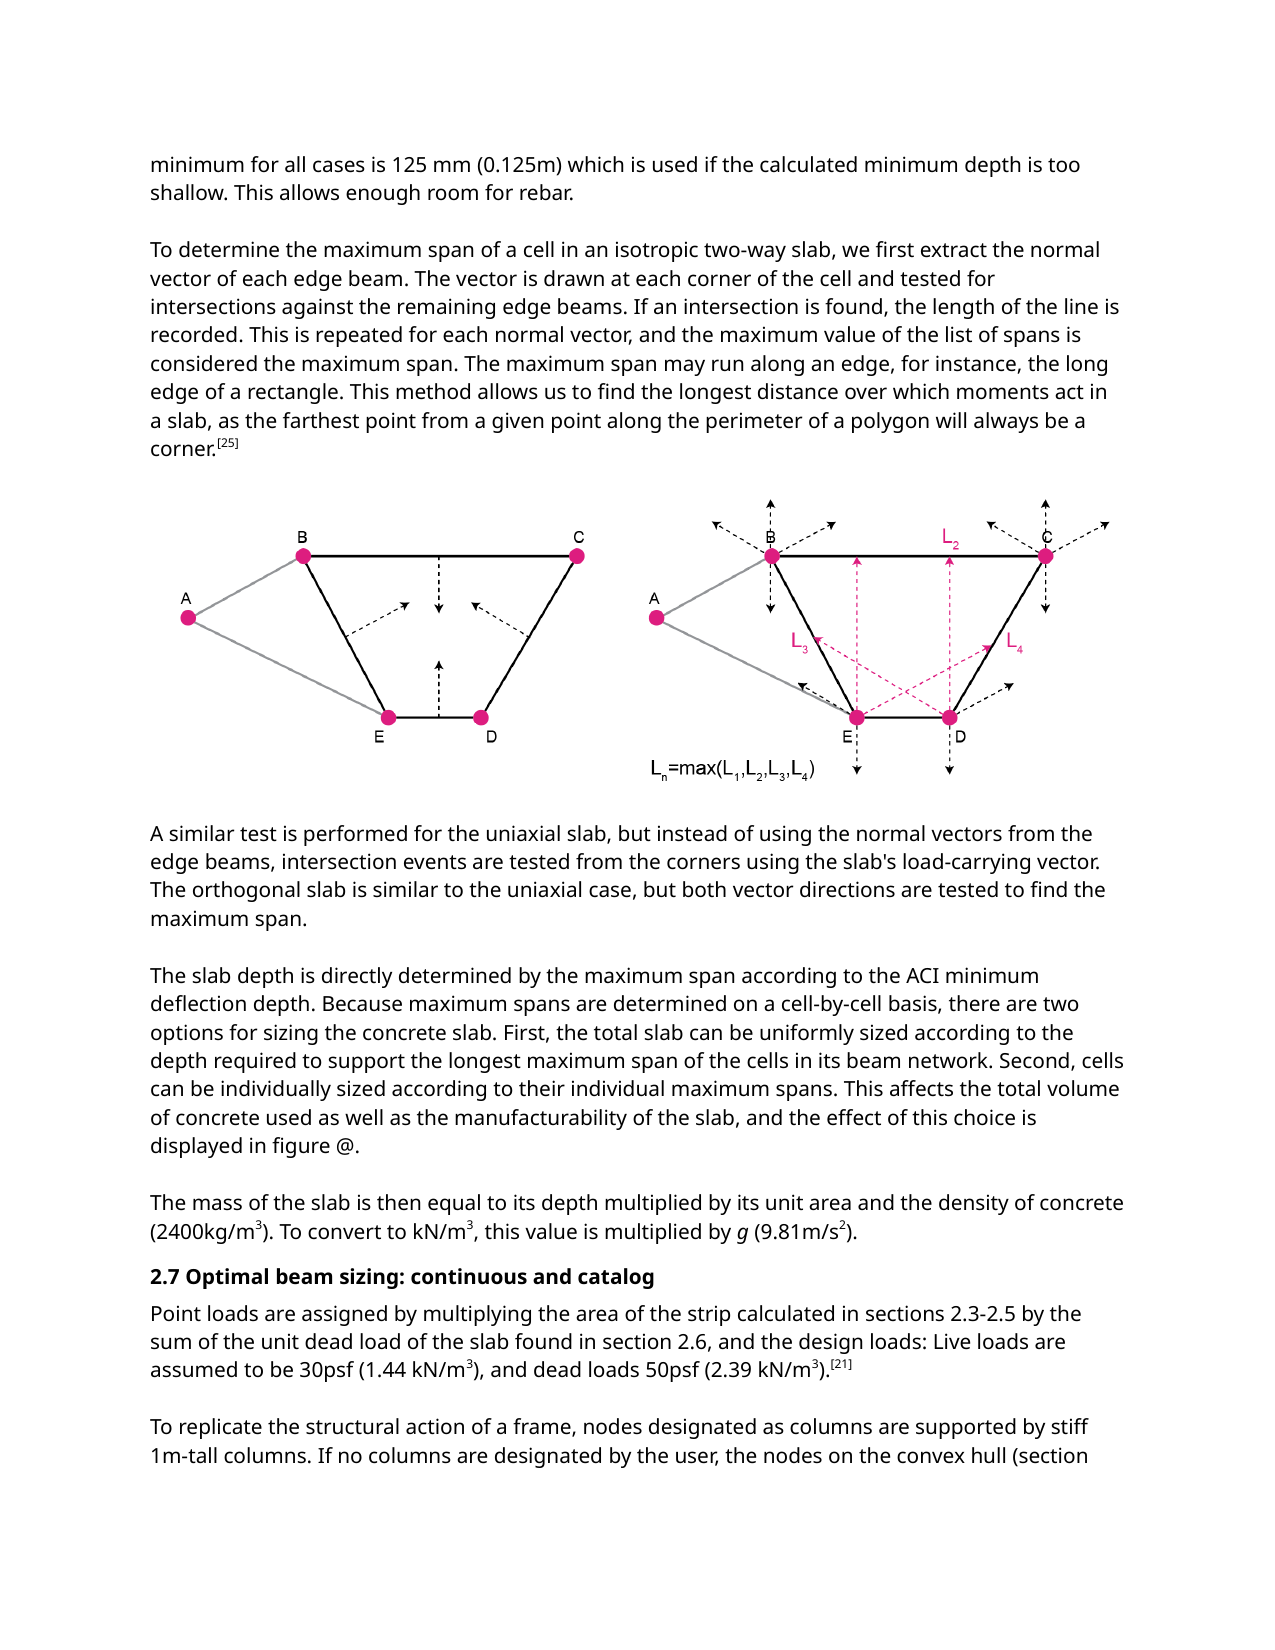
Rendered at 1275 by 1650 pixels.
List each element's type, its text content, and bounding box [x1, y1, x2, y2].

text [150, 150, 1125, 207]
text The slab depth is directly determined by the maximum span according to the ACI minimum deflection depth. Because maximum spans are determined on a cell-by-cell basis, there are two options for sizing the concrete slab. First, the total slab can be uniformly sized according to the depth required to support the longest maximum span of the cells in its beam network. Second, cells can be individually sized according to their individual maximum spans. This affects the total volume of concrete used as well as the manufacturability of the slab, and the effect of this choice is displayed in figure @. [150, 961, 1125, 1160]
subtitle 2.7 Optimal beam sizing: continuous and catalog [150, 1262, 1125, 1290]
text Point loads are assigned by multiplying the area of the strip calculated in sections 2.3-2.5 by the sum of the unit dead load of the slab found in section 2.6, and the design loads: Live loads are assumed to be 30psf (1.44 kN/m3), and dead loads 50psf (2.39 kN/m3).[21] [150, 1299, 1125, 1384]
text To determine the maximum span of a cell in an isotropic two-way slab, we first extract the normal vector of each edge beam. The vector is drawn at each corner of the cell and tested for intersections against the remaining edge beams. If an intersection is found, the length of the line is recorded. This is repeated for each normal vector, and the maximum value of the list of spans is considered the maximum span. The maximum span may run along an edge, for instance, the long edge of a rectangle. This method allows us to find the longest distance over which moments act in a slab, as the farthest point from a given point along the perimeter of a polygon will always be a corner.[25] [150, 235, 1125, 463]
picture [150, 491, 1125, 791]
text The mass of the slab is then equal to its depth multiplied by its unit area and the density of concrete (2400kg/m3). To convert to kN/m3, this value is multiplied by g (9.81m/s2). [150, 1188, 1125, 1245]
text A similar test is performed for the uniaxial slab, but instead of using the normal vectors from the edge beams, intersection events are tested from the corners using the slab's load-carrying vector. The orthogonal slab is similar to the uniaxial case, but both vector directions are tested to find the maximum span. [150, 819, 1125, 932]
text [150, 1412, 1125, 1469]
